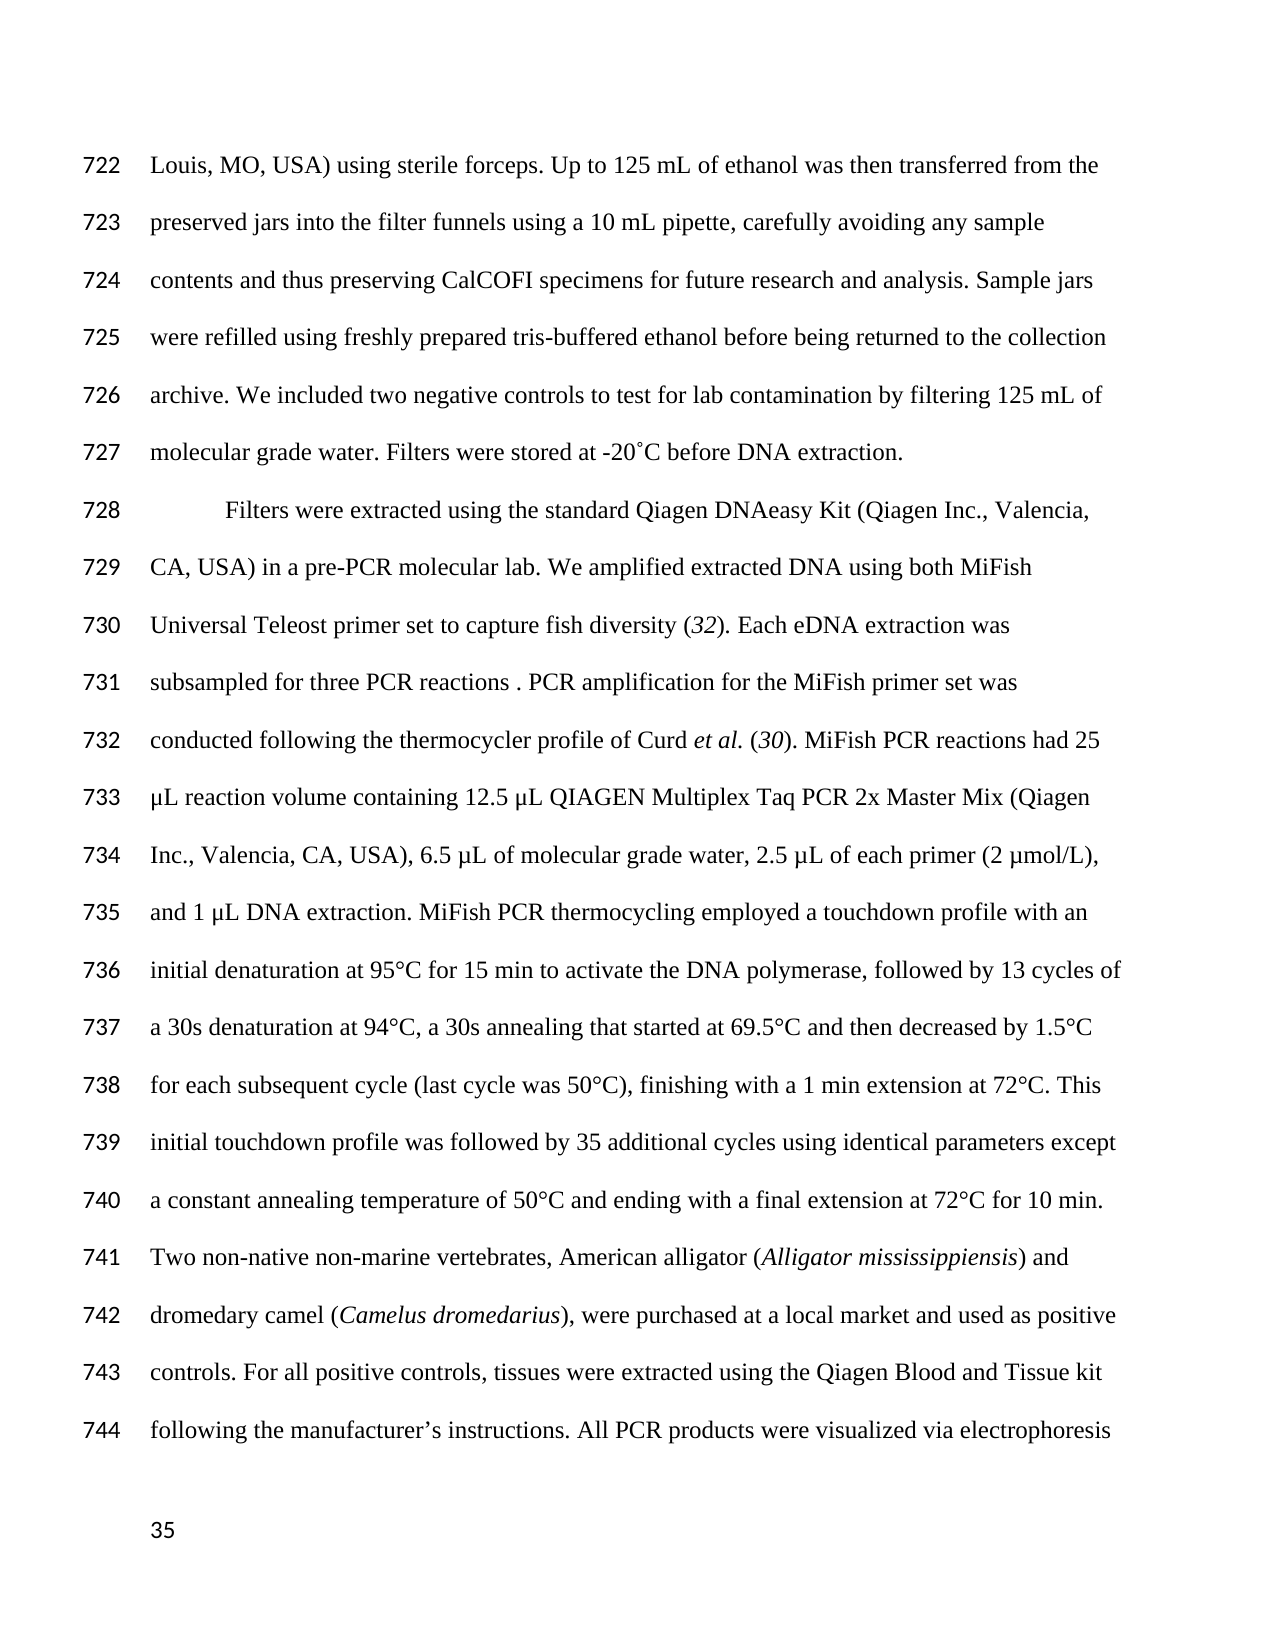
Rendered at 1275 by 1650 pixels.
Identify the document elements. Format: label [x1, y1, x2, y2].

text [150, 495, 1125, 1444]
text [150, 150, 1125, 466]
